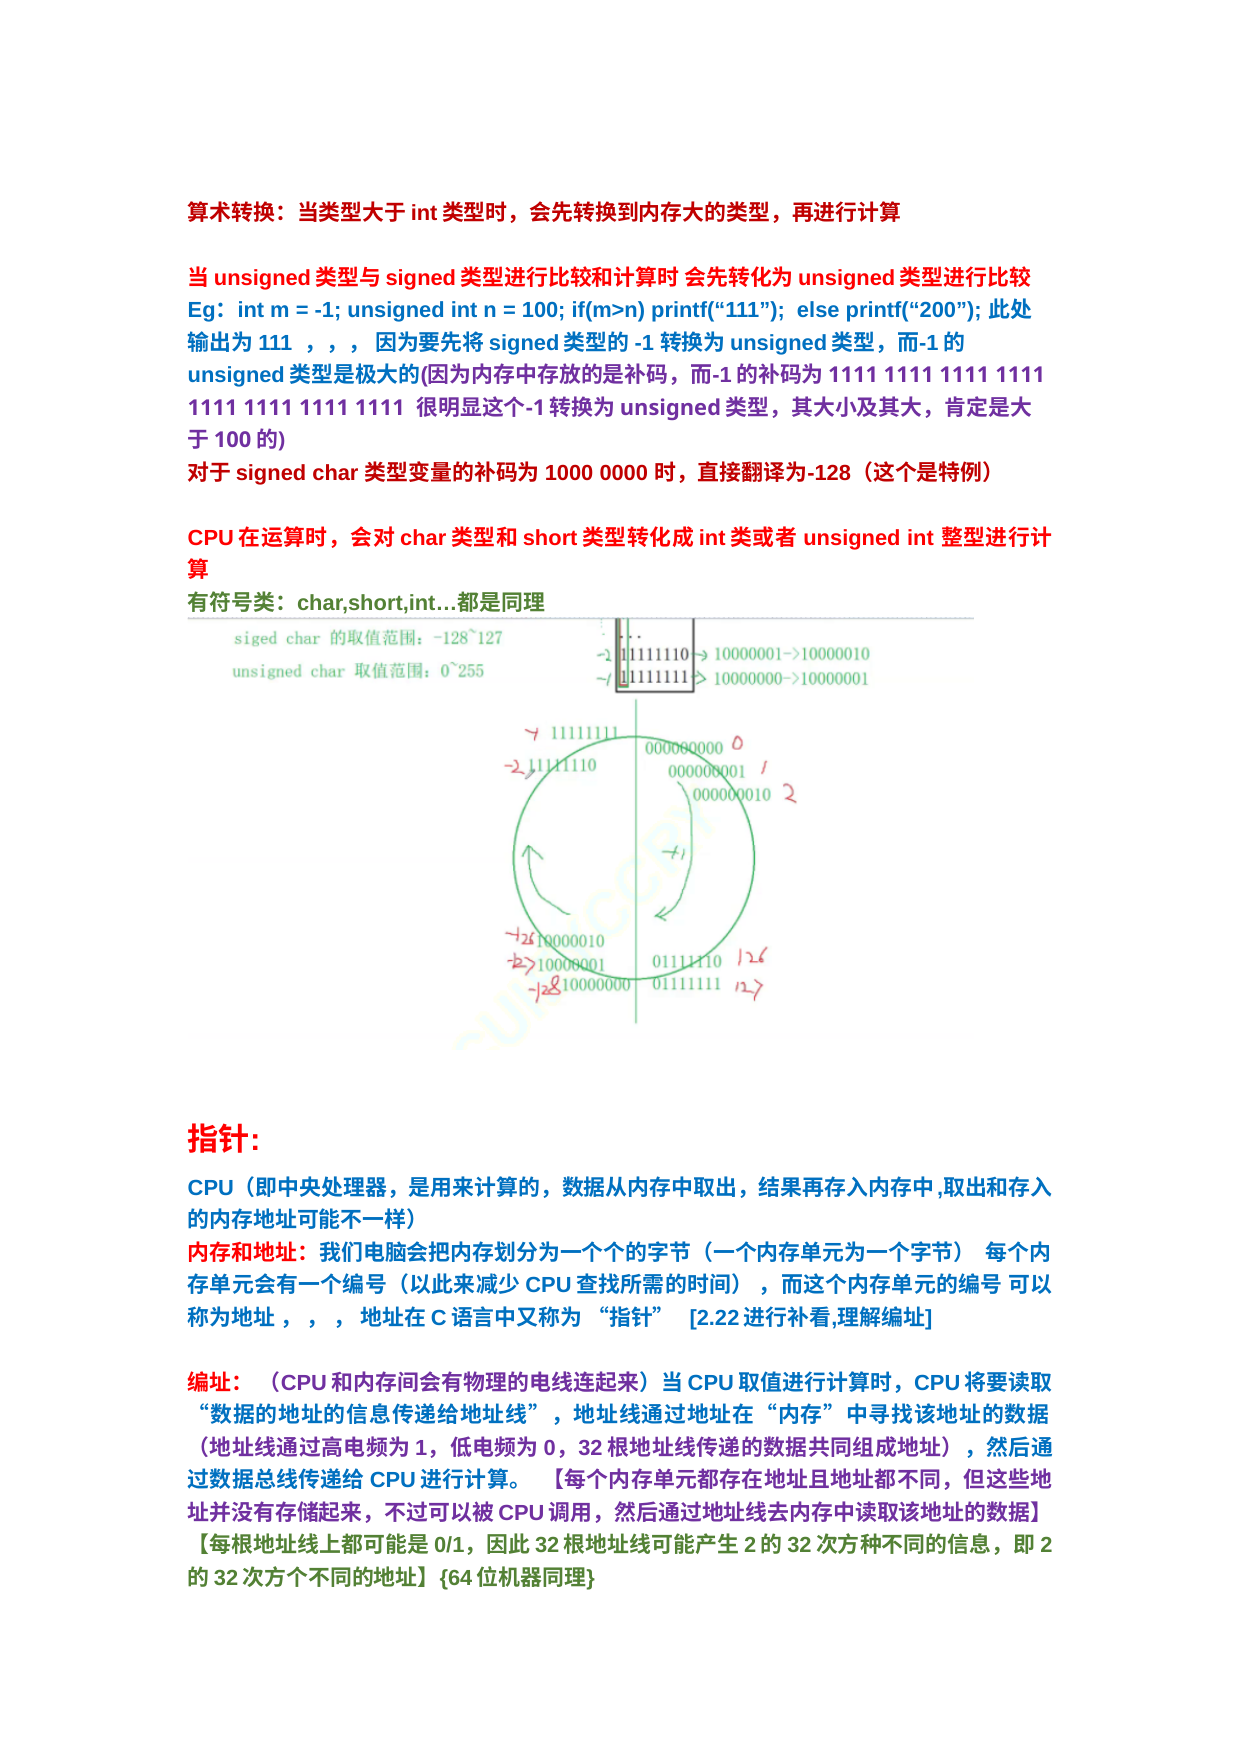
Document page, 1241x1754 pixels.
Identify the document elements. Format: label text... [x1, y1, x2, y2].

text 有符号类：char,short,int…都是同理 [187, 584, 1053, 617]
text 编址： （CPU和内存间会有物理的电线连起来）当CPU取值进行计算时，CPU将要读取“数据的地址的信息传递给地址线”，地址线通过地址在“内存”中寻找该地址的数据（地址线通过高电频为1，低电频为0，32根地址线传递的数据共同组成地址），然后通过数据总线传递给CPU进行计算。 【每个内存单元都存在地址且地址都不同，但这些地址并没有存储起来，不过可以被CPU调用，然后通过地址线去内存中读取该地址的数据】 [187, 1364, 1053, 1527]
text 当unsigned类型与signed类型进行比较和计算时 会先转化为unsigned类型进行比较 [187, 259, 1053, 292]
text 内存和地址：我们电脑会把内存划分为一个个的字节（一个内存单元为一个字节） 每个内存单元会有一个编号（以此来减少CPU查找所需的时间） ，而这个内存单元的编号 可以称为地址 ， ， ， 地址在C语言中又称为 “指针” [2.22进行补看,理解编址] [187, 1286, 1053, 1332]
text CPU（即中央处理器，是用来计算的，数据从内存中取出，结果再存入内存中,取出和存入的内存地址可能不一样） [187, 1169, 1053, 1234]
text 对于signed char 类型变量的补码为 1000 0000 时，直接翻译为-128（这个是特例） [187, 454, 1053, 487]
text 指针: [187, 1104, 1053, 1169]
text CPU在运算时，会对char类型和short类型转化成int类或者 unsigned int 整型进行计算 [187, 519, 1053, 584]
picture [187, 617, 974, 1050]
text Eg：int m = -1; unsigned int n = 100; if(m>n) printf(“111”); else printf(“200”); 此处输出为 111 ，，， 因为要先将signed类型的 -1 转换为unsigned类型，而-1的unsigned类型是极大的(因为内存中存放的是补码，而-1的补码为1111 1111 1111 1111 1111 1111 1111 1111 很明显这个-1转换为unsigned类型，其大小及其大，肯定是大于100的) [187, 292, 1053, 454]
text 【每根地址线上都可能是0/1，因此32根地址线可能产生2的32次方种不同的信息，即2的32次方个不同的地址】{64位机器同理} [187, 1527, 1053, 1592]
text 算术转换：当类型大于int类型时，会先转换到内存大的类型，再进行计算 [187, 194, 1053, 227]
text 内存和地址：我们电脑会把内存划分为一个个的字节（一个内存单元为一个字节） 每个内存单元会有一个编号（以此来减少CPU查找所需的时间） ，而这个内存单元的编号 可以称为地址 ， ， ， 地址在C语言中又称为 “指针” [2.22进行补看,理解编址] [187, 1234, 1053, 1285]
